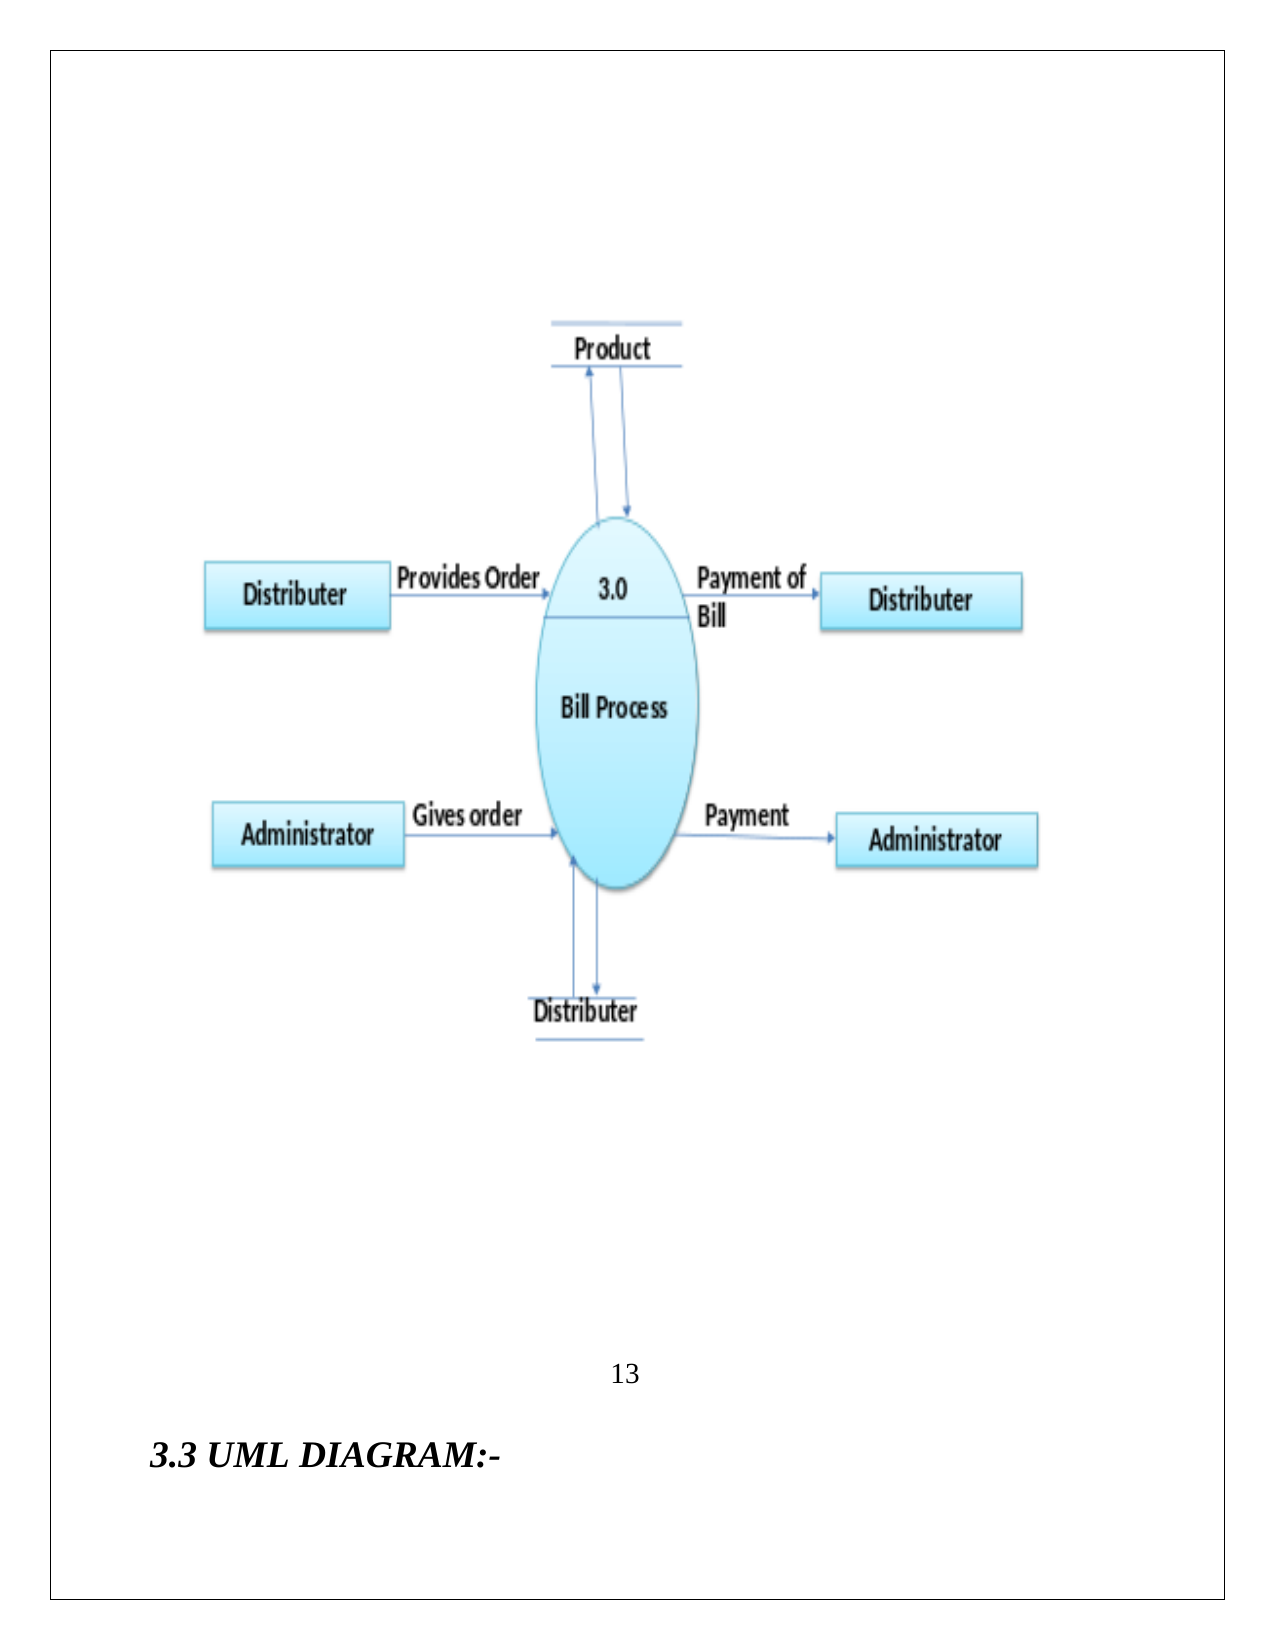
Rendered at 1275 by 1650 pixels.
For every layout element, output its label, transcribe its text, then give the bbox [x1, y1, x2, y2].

text 3.3 UML DIAGRAM:- [150, 1433, 1125, 1476]
text 13 [150, 1356, 1125, 1390]
